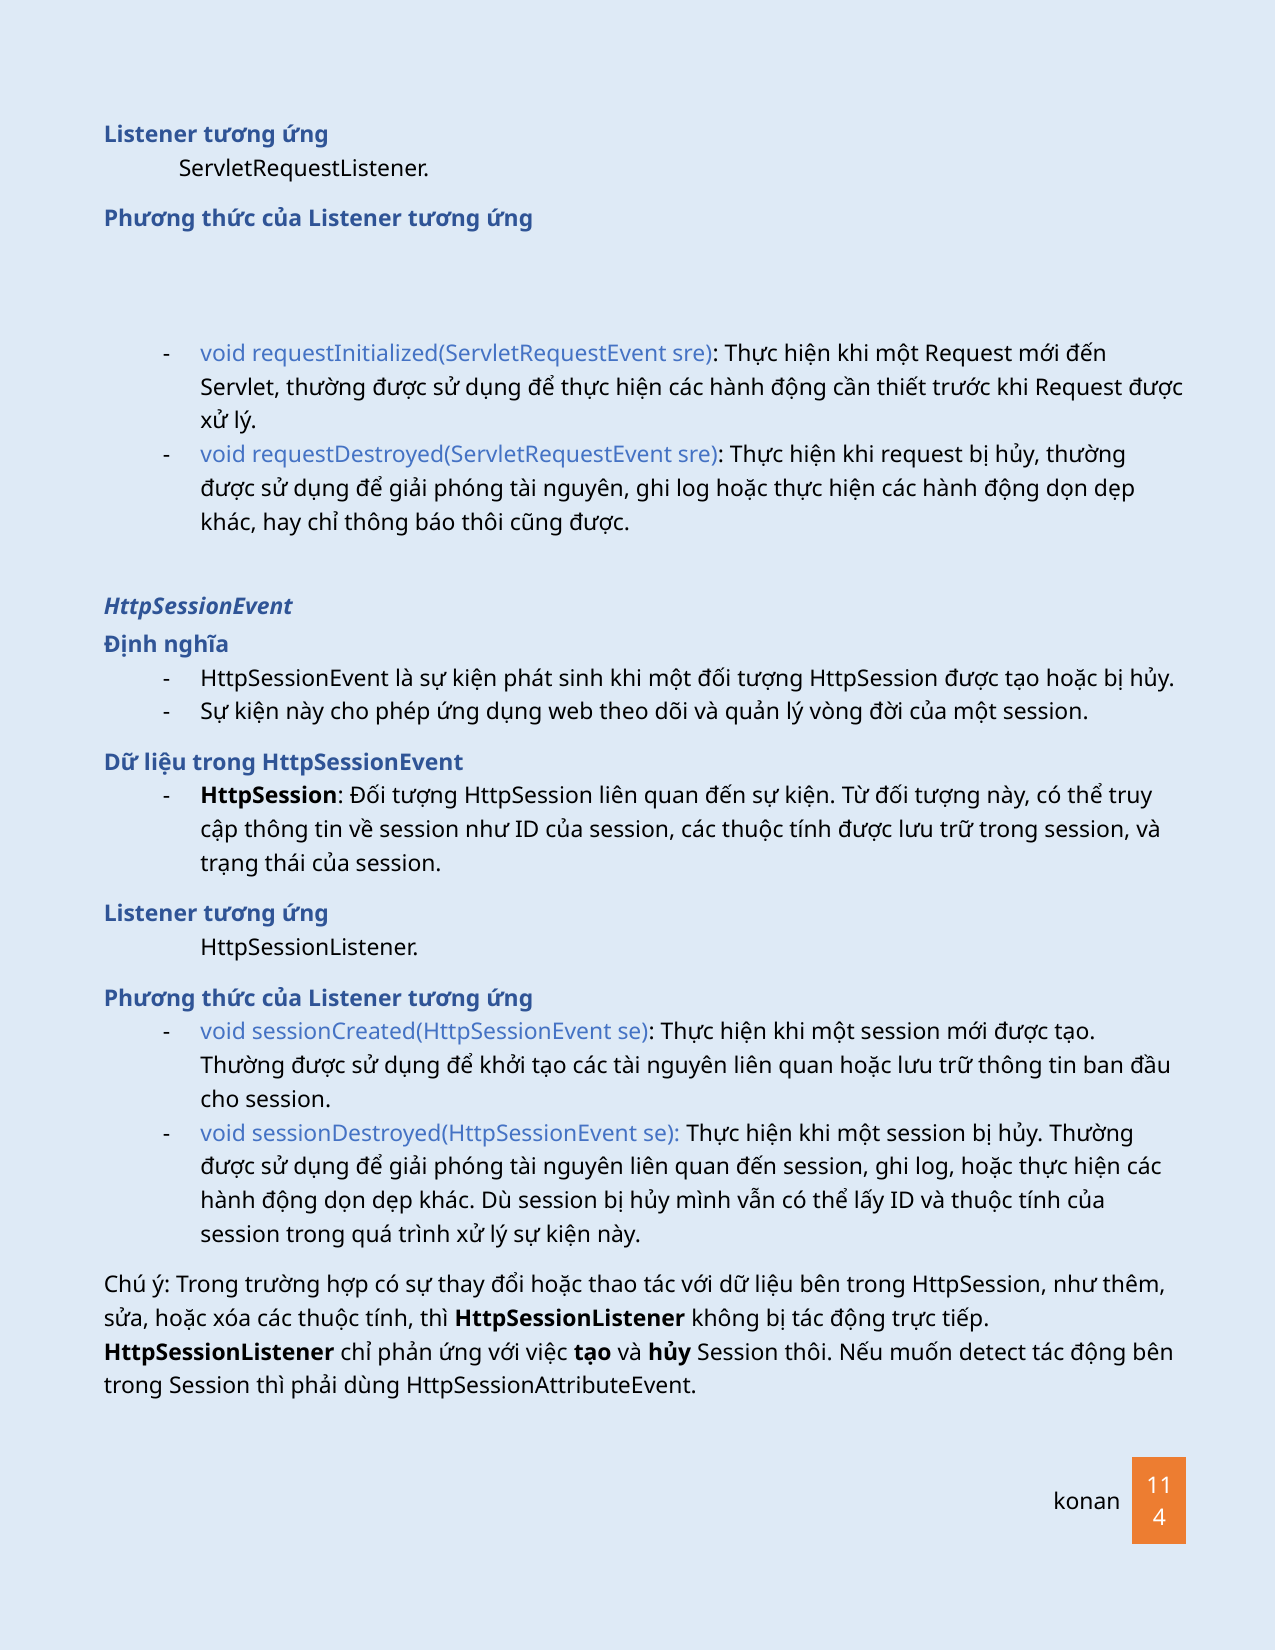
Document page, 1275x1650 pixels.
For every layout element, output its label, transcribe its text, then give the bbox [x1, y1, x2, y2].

list void sessionDestroyed(HttpSessionEvent se): Thực hiện khi một session bị hủy. Thường được sử dụng để giải phóng tài nguyên liên quan đến session, ghi log, hoặc thực hiện các hành động dọn dẹp khác. Dù session bị hủy mình vẫn có thể lấy ID và thuộc tính của session trong quá trình xử lý sự kiện này. [163, 1116, 1186, 1249]
subtitle Dữ liệu trong HttpSessionEvent [103, 746, 1186, 777]
subtitle HttpSessionEvent [103, 590, 1186, 621]
subtitle Phương thức của Listener tương ứng [103, 202, 1186, 233]
text ServletRequestListener. [178, 152, 1186, 183]
list void sessionCreated(HttpSessionEvent se): Thực hiện khi một session mới được tạo. Thường được sử dụng để khởi tạo các tài nguyên liên quan hoặc lưu trữ thông tin ban đầu cho session. [163, 1015, 1186, 1114]
list HttpSessionListener. [200, 931, 1186, 962]
text Chú ý: Trong trường hợp có sự thay đổi hoặc thao tác với dữ liệu bên trong HttpSession, như thêm, sửa, hoặc xóa các thuộc tính, thì HttpSessionListener không bị tác động trực tiếp. HttpSessionListener chỉ phản ứng với việc tạo và hủy Session thôi. Nếu muốn detect tác động bên trong Session thì phải dùng HttpSessionAttributeEvent. [103, 1268, 1186, 1401]
subtitle Định nghĩa [103, 628, 1186, 659]
list HttpSessionEvent là sự kiện phát sinh khi một đối tượng HttpSession được tạo hoặc bị hủy. [163, 661, 1186, 693]
list HttpSession: Đối tượng HttpSession liên quan đến sự kiện. Từ đối tượng này, có thể truy cập thông tin về session như ID của session, các thuộc tính được lưu trữ trong session, và trạng thái của session. [163, 779, 1186, 878]
list void requestDestroyed(ServletRequestEvent sre): Thực hiện khi request bị hủy, thường được sử dụng để giải phóng tài nguyên, ghi log hoặc thực hiện các hành động dọn dẹp khác, hay chỉ thông báo thôi cũng được. [163, 438, 1186, 537]
subtitle Listener tương ứng [103, 118, 1186, 149]
list void requestInitialized(ServletRequestEvent sre): Thực hiện khi một Request mới đến Servlet, thường được sử dụng để thực hiện các hành động cần thiết trước khi Request được xử lý. [163, 337, 1186, 436]
list Sự kiện này cho phép ứng dụng web theo dõi và quản lý vòng đời của một session. [163, 695, 1186, 726]
subtitle Listener tương ứng [103, 897, 1186, 928]
subtitle Phương thức của Listener tương ứng [103, 981, 1186, 1013]
